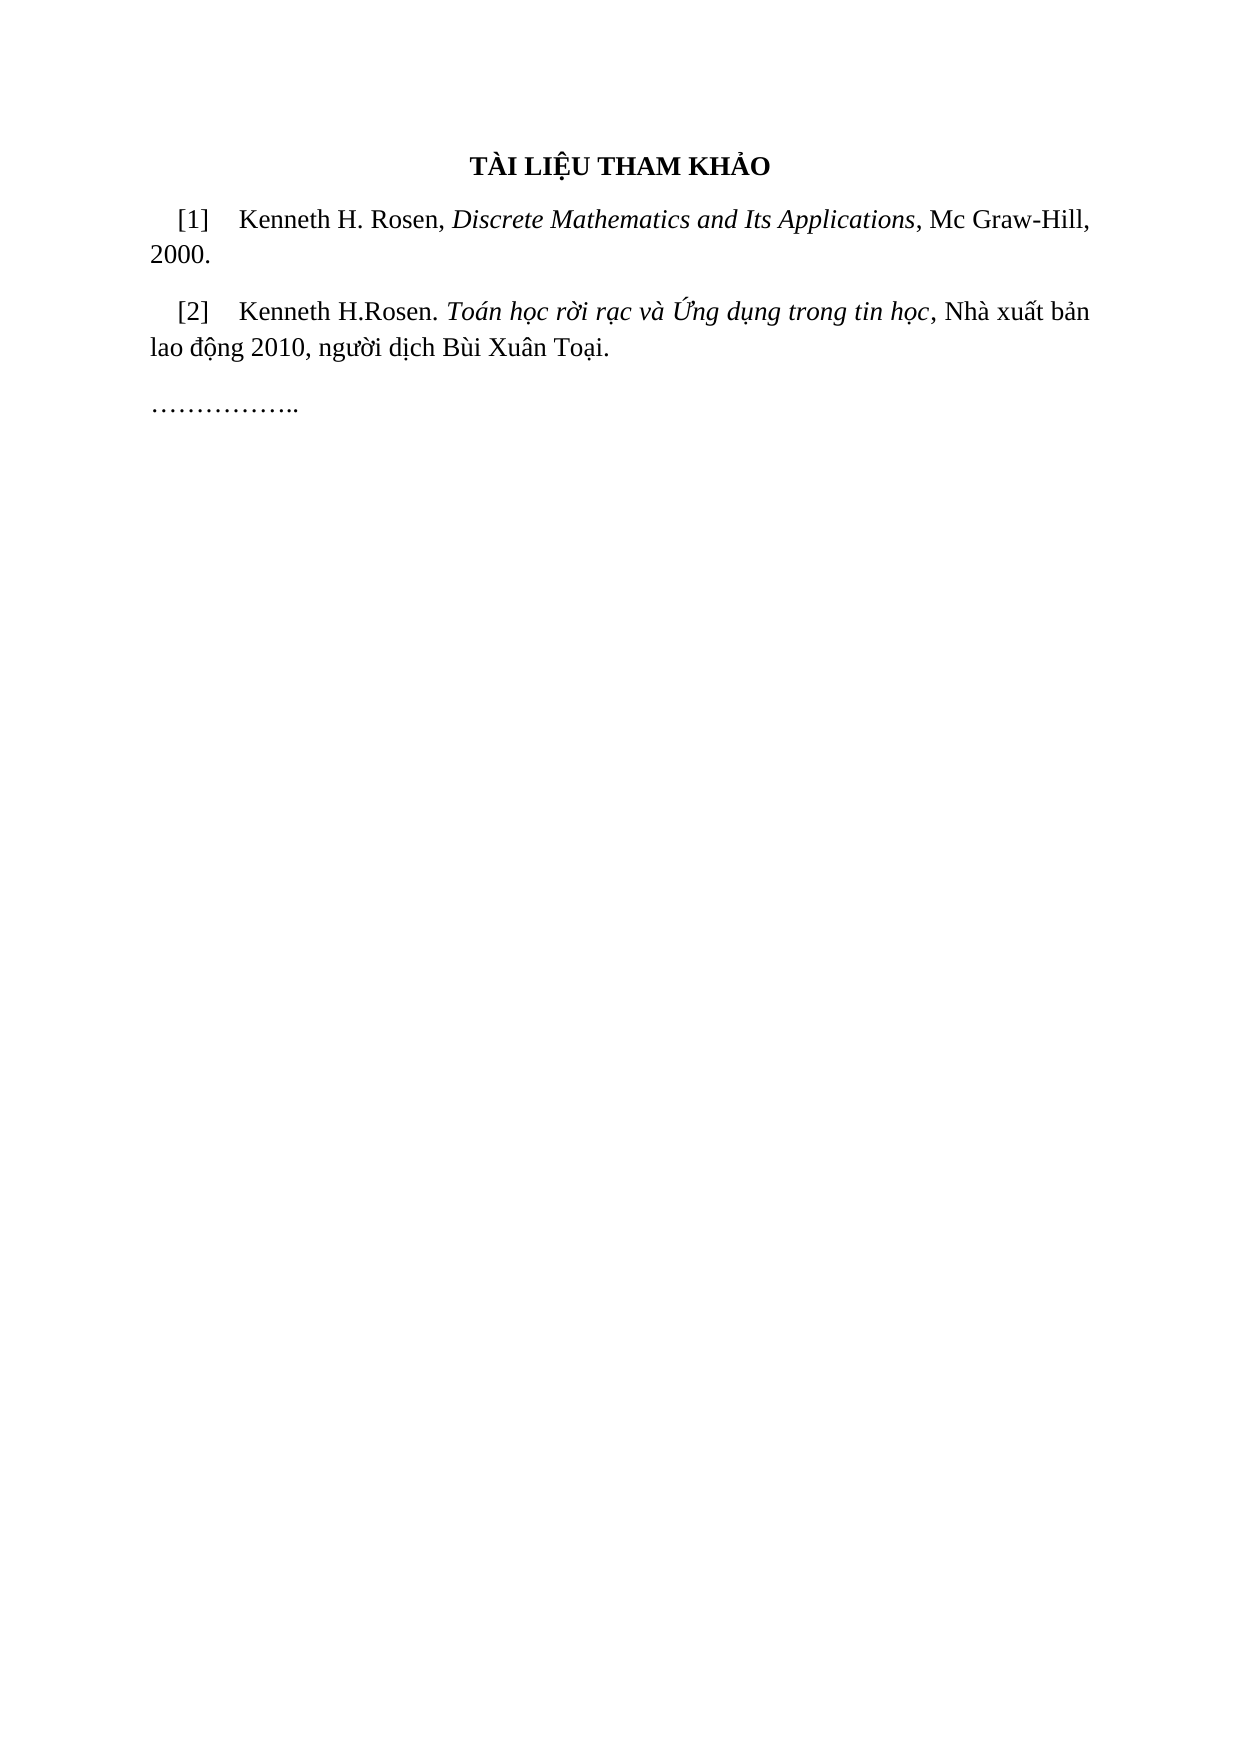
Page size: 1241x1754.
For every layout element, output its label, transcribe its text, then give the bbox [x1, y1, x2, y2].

text TÀI LIỆU THAM KHẢO [150, 150, 1090, 181]
text [2] Kenneth H.Rosen. Toán học rời rạc và Ứng dụng trong tin học, Nhà xuất bản lao động 2010, người dịch Bùi Xuân Toại. [150, 295, 1090, 362]
text [1] Kenneth H. Rosen, Discrete Mathematics and Its Applications, Mc Graw-Hill, 2000. [150, 203, 1090, 270]
text …………….. [150, 387, 1090, 419]
